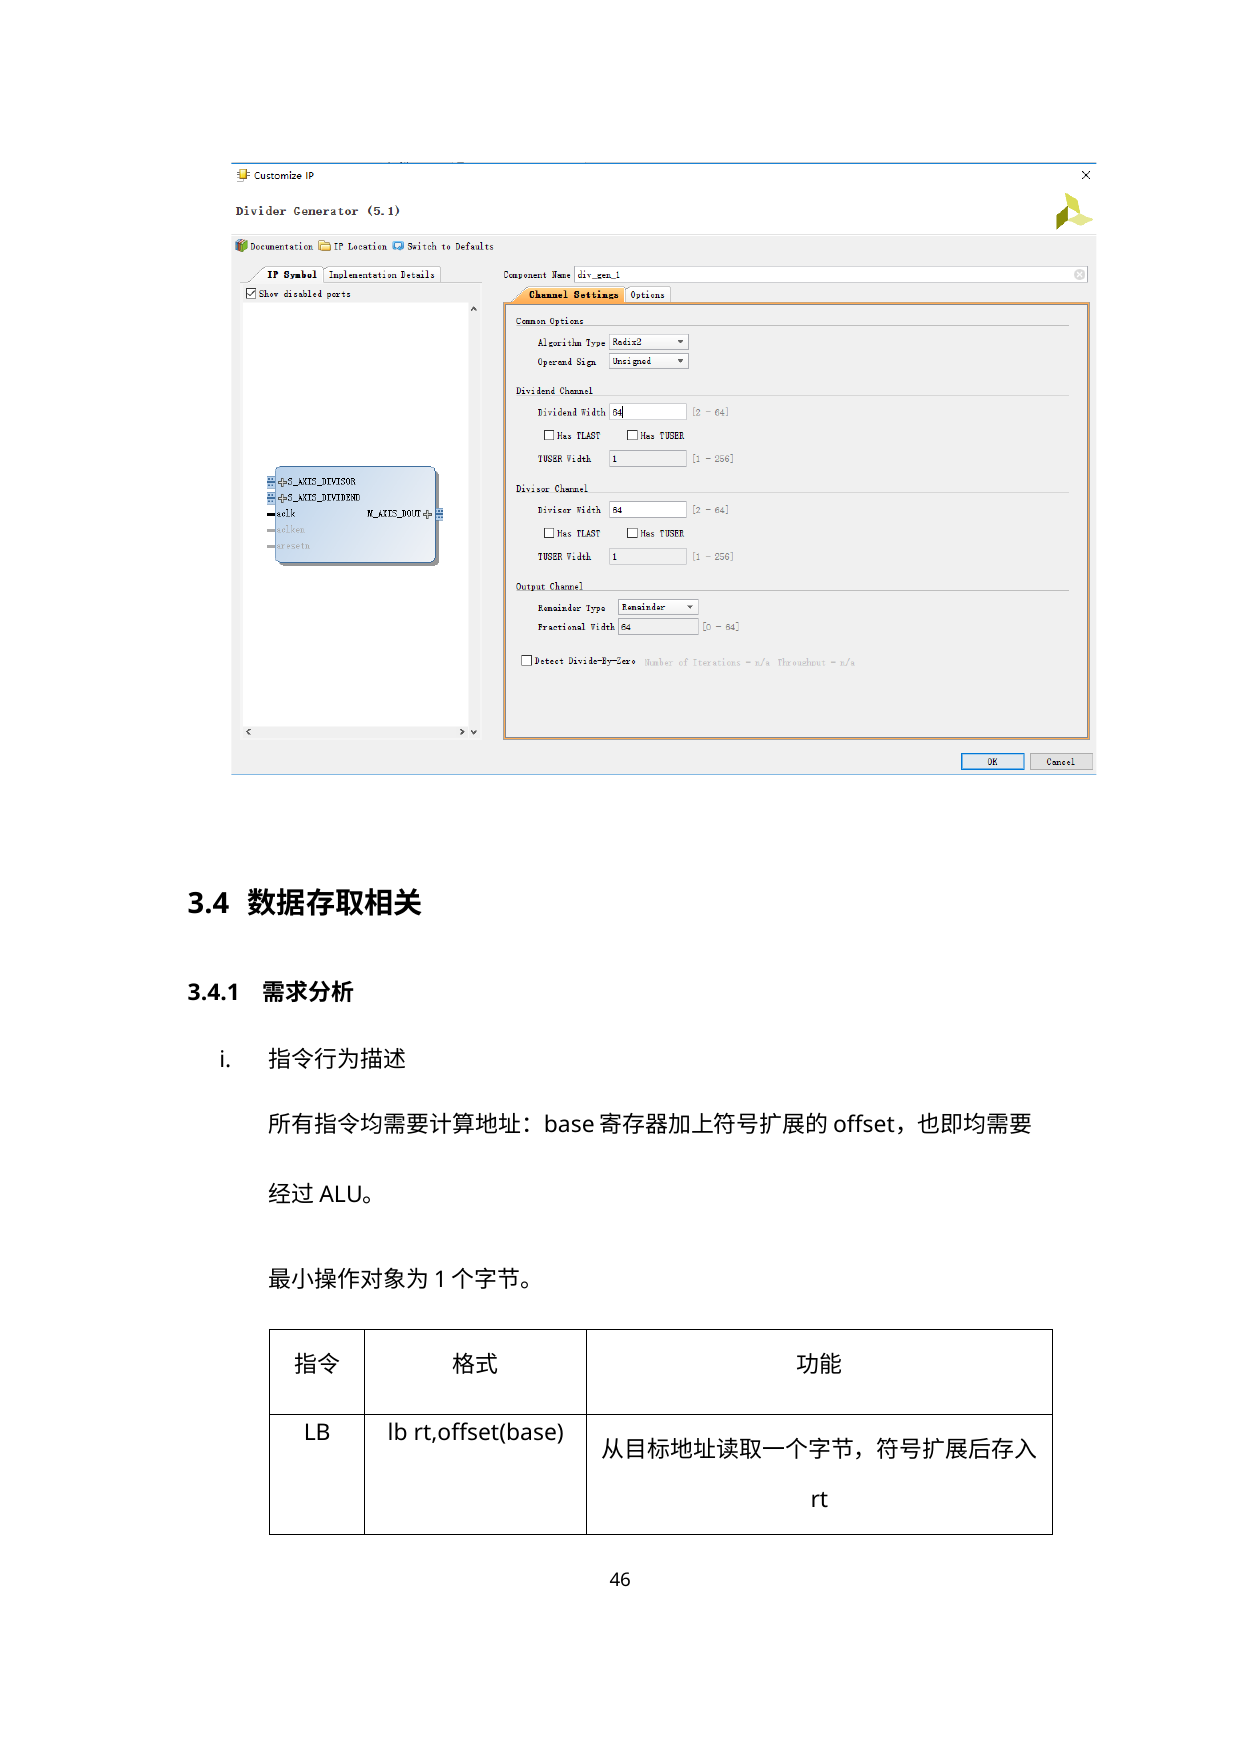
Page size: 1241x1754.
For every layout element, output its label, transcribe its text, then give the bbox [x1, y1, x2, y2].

table_header 功能 [587, 1330, 1052, 1414]
subtitle 数据存取相关 [187, 868, 1053, 933]
list 最小操作对象为1个字节。 [269, 1245, 1053, 1310]
list 所有指令均需要计算地址：base寄存器加上符号扩展的offset，也即均需要经过ALU。 [269, 1090, 1053, 1225]
picture [231, 162, 1097, 775]
table_header 格式 [365, 1330, 586, 1414]
list 指令行为描述 [231, 1025, 1053, 1090]
table_header 指令 [270, 1330, 364, 1414]
subtitle 需求分析 [187, 958, 1053, 1023]
table_cell lb rt,offset(base) [365, 1415, 586, 1533]
table_cell LB [270, 1415, 364, 1533]
table_cell 从目标地址读取一个字节，符号扩展后存入rt [587, 1415, 1052, 1533]
